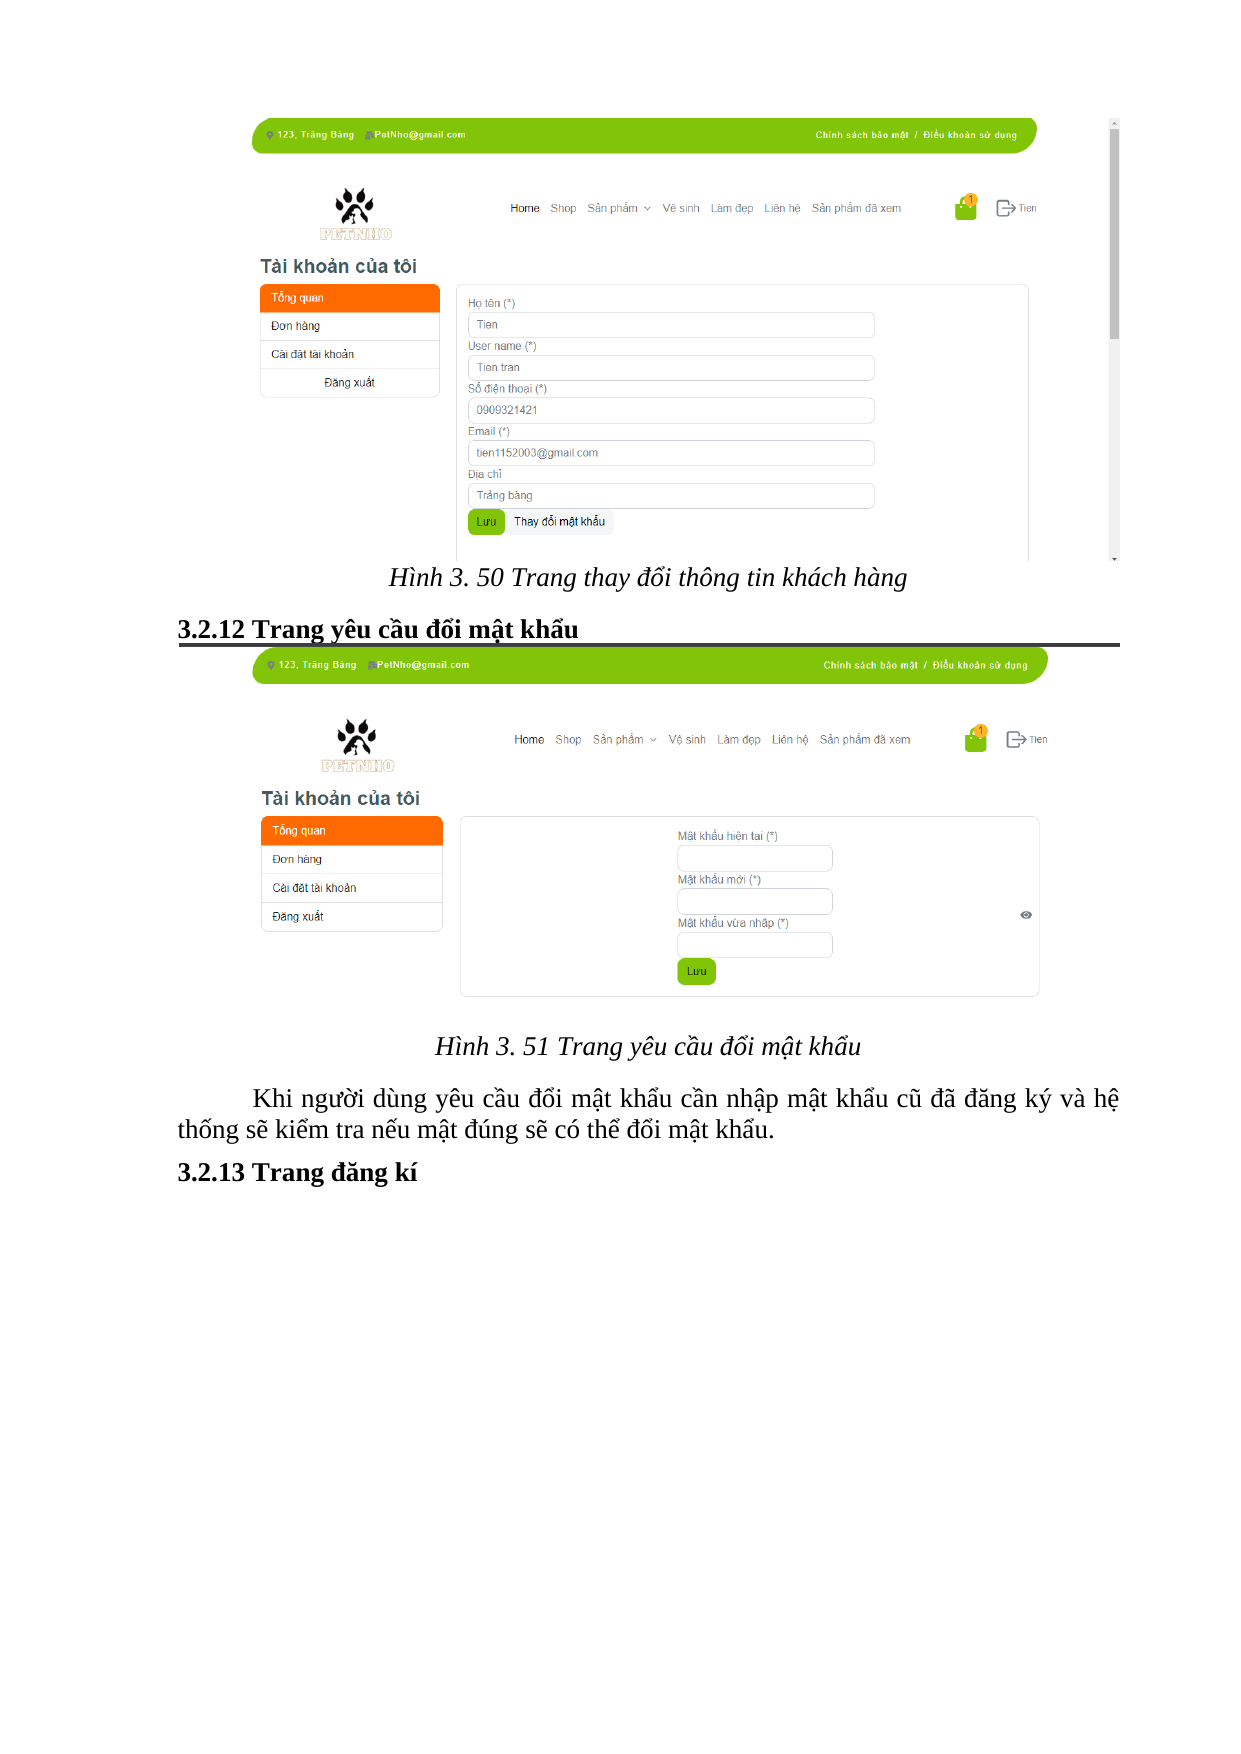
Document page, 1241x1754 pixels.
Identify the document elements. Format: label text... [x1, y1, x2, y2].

picture [179, 118, 1120, 561]
text 3.2.12 Trang yêu cầu đổi mật khẩu [177, 613, 1122, 644]
text Hình 3. 51 Trang yêu cầu đổi mật khẩu [177, 1030, 1122, 1061]
text Khi người dùng yêu cầu đổi mật khẩu cần nhập mật khẩu cũ đã đăng ký và hệ thống sẽ kiểm tra nếu mật đúng sẽ có thể đổi mật khẩu. [177, 1082, 1122, 1144]
picture [179, 643, 1120, 1030]
text 3.2.13 Trang đăng kí [177, 1157, 1122, 1188]
text Hình 3. 50 Trang thay đổi thông tin khách hàng [177, 561, 1122, 592]
